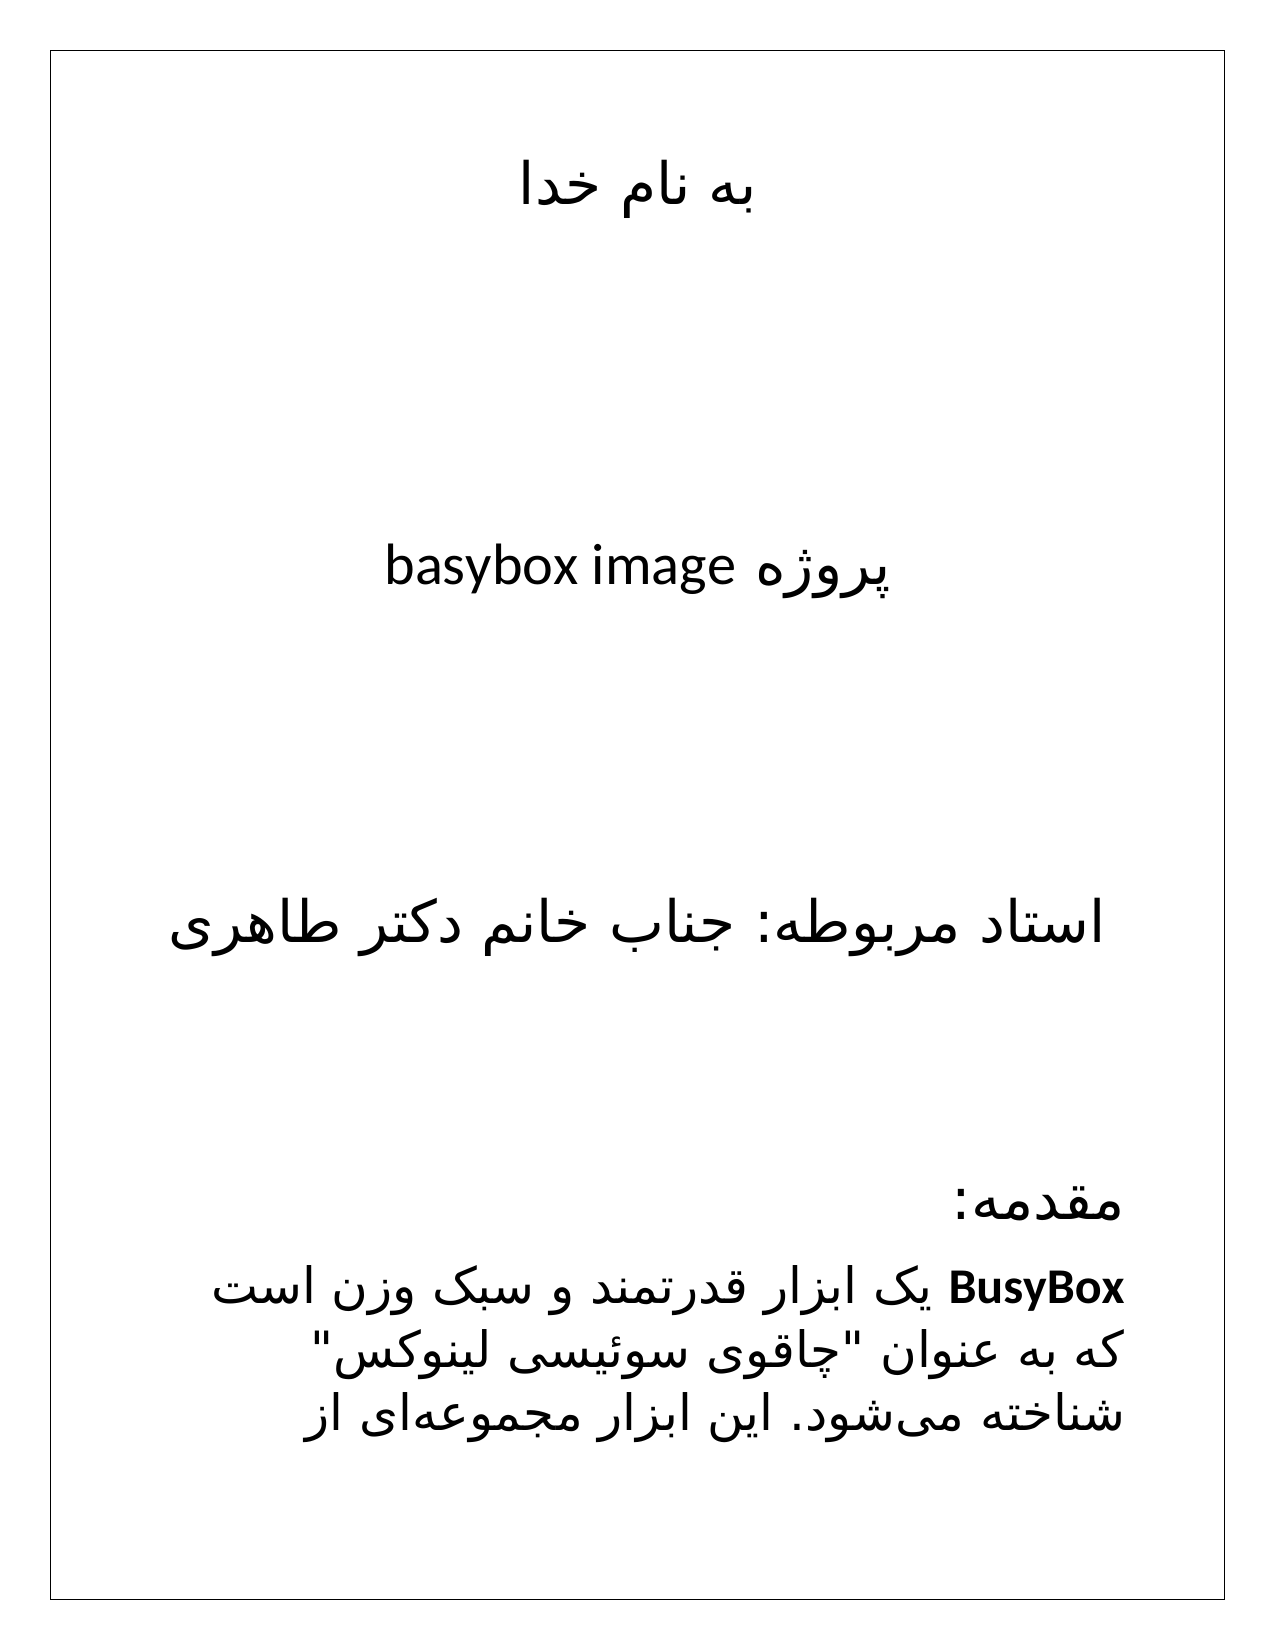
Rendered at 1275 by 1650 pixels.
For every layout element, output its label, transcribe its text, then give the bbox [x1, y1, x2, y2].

text پروژه basybox image [150, 454, 1125, 702]
text استاد مربوطه: جناب خانم دکتر طاهری [150, 814, 1125, 956]
text به نام خدا [150, 150, 1125, 248]
text مقدمه: [150, 1165, 1125, 1233]
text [150, 1255, 1125, 1442]
